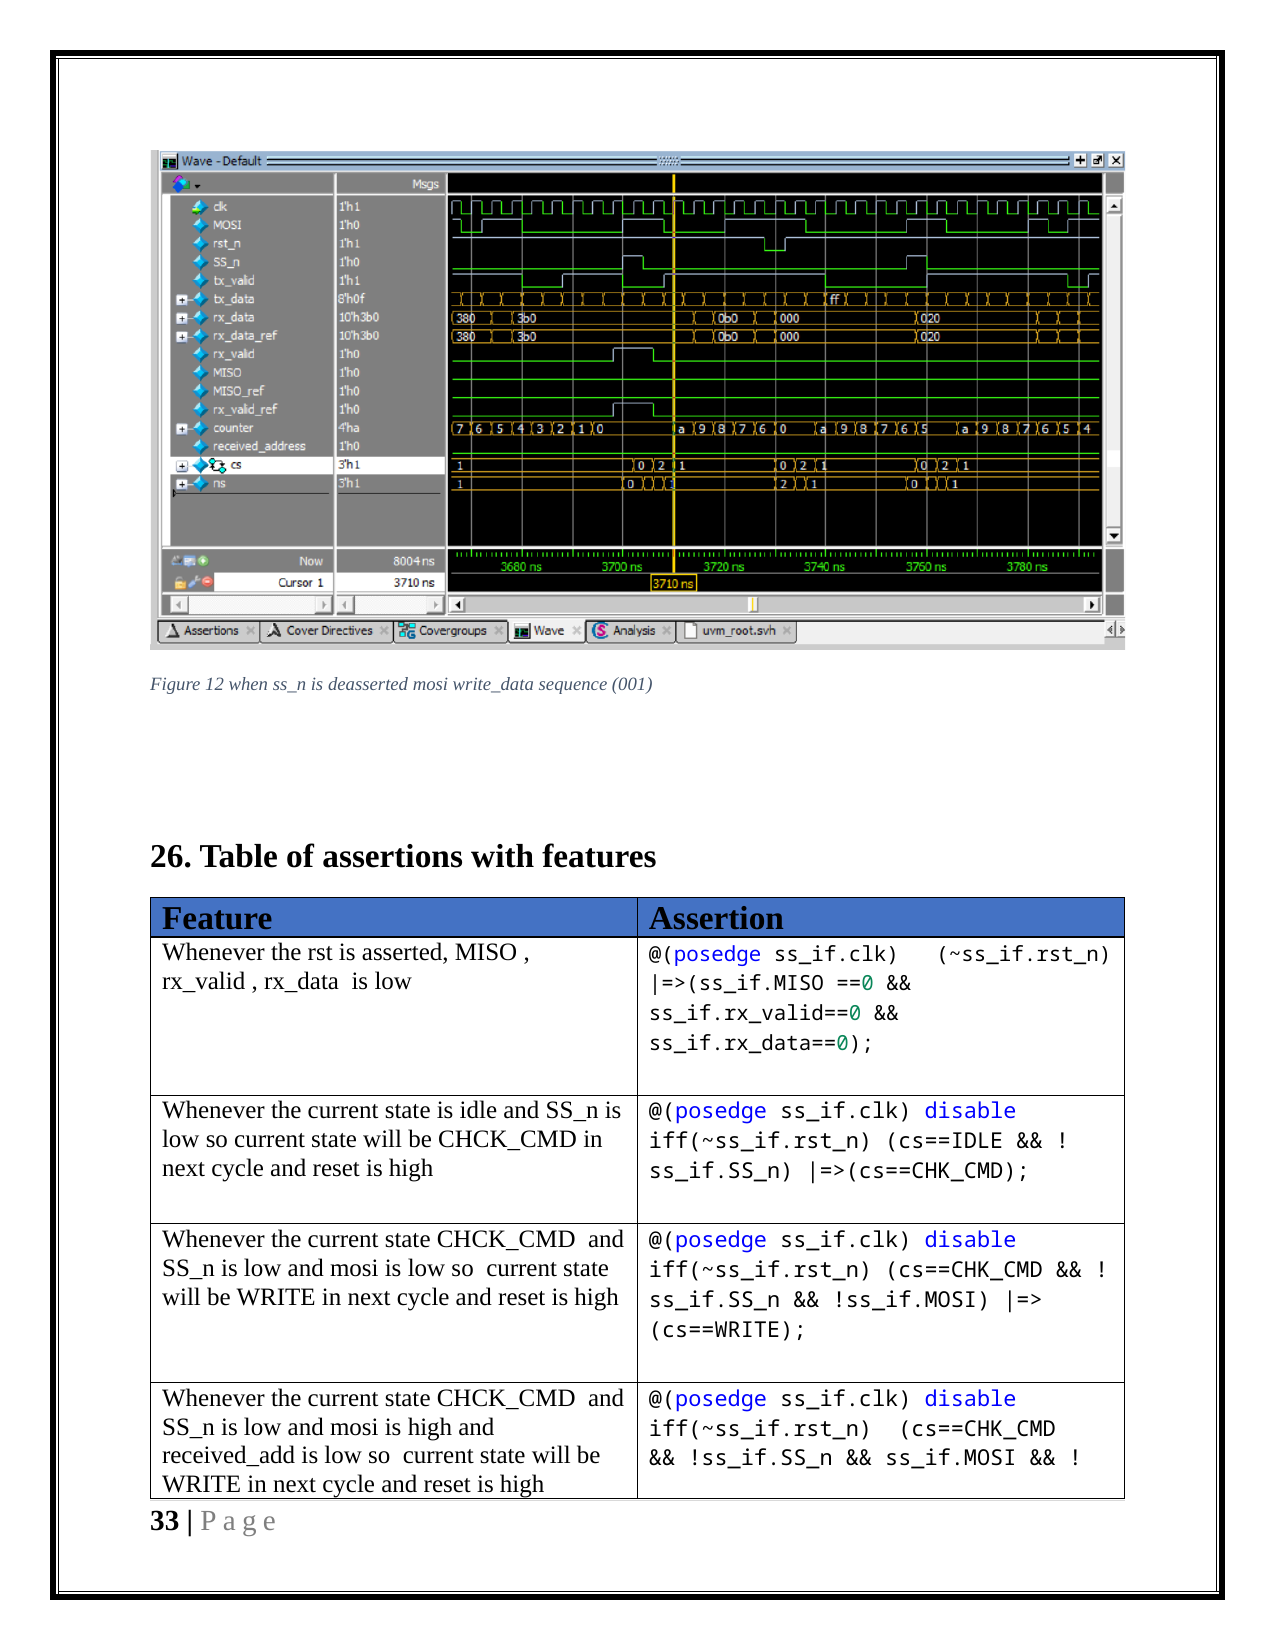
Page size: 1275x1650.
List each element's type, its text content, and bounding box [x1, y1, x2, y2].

text 26. Table of assertions with features [150, 836, 1125, 874]
table_cell @(posedge ss_if.clk) disable iff(~ss_if.rst_n) (cs==IDLE && !ss_if.SS_n) |=>(cs==CHK_CMD); [638, 1096, 1124, 1223]
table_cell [151, 1383, 637, 1498]
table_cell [638, 1383, 1124, 1498]
table_cell @(posedge ss_if.clk) disable iff(~ss_if.rst_n) (cs==CHK_CMD && !ss_if.SS_n && !ss_if.MOSI) |=> (cs==WRITE); [638, 1224, 1124, 1382]
table_cell @(posedge ss_if.clk) (~ss_if.rst_n) |=>(ss_if.MISO ==0 && ss_if.rx_valid==0 && ss_if.rx_data==0); [638, 938, 1124, 1094]
table_cell Whenever the current state is idle and SS_n is low so current state will be CHCK_CMD in next cycle and reset is high [151, 1096, 637, 1223]
picture [150, 150, 1125, 650]
table_header Feature [151, 898, 637, 936]
table_header Assertion [638, 898, 1124, 936]
table_cell Whenever the current state CHCK_CMD and SS_n is low and mosi is low so current state will be WRITE in next cycle and reset is high [151, 1224, 637, 1382]
table_cell Whenever the rst is asserted, MISO , rx_valid , rx_data is low [151, 938, 637, 1094]
